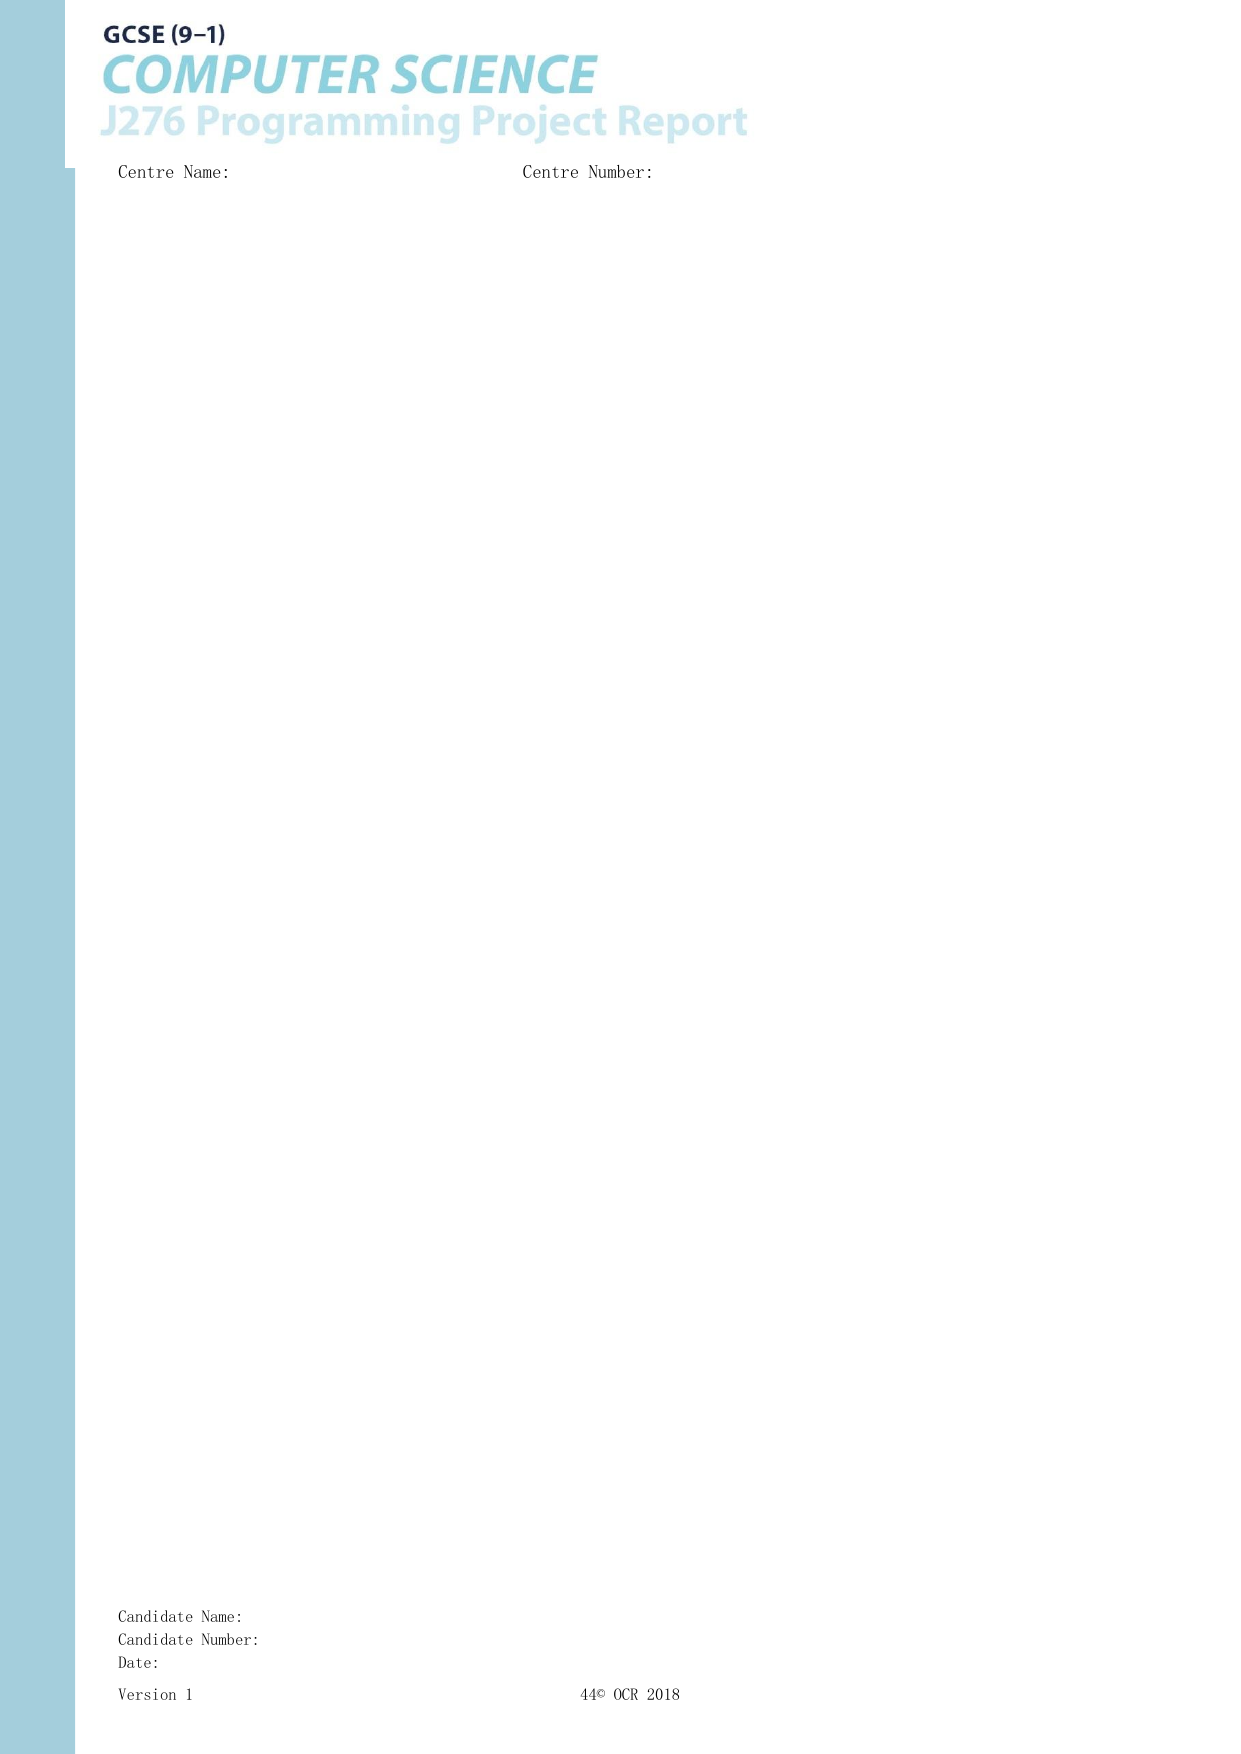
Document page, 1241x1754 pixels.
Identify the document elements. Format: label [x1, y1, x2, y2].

picture [65, 0, 1240, 168]
